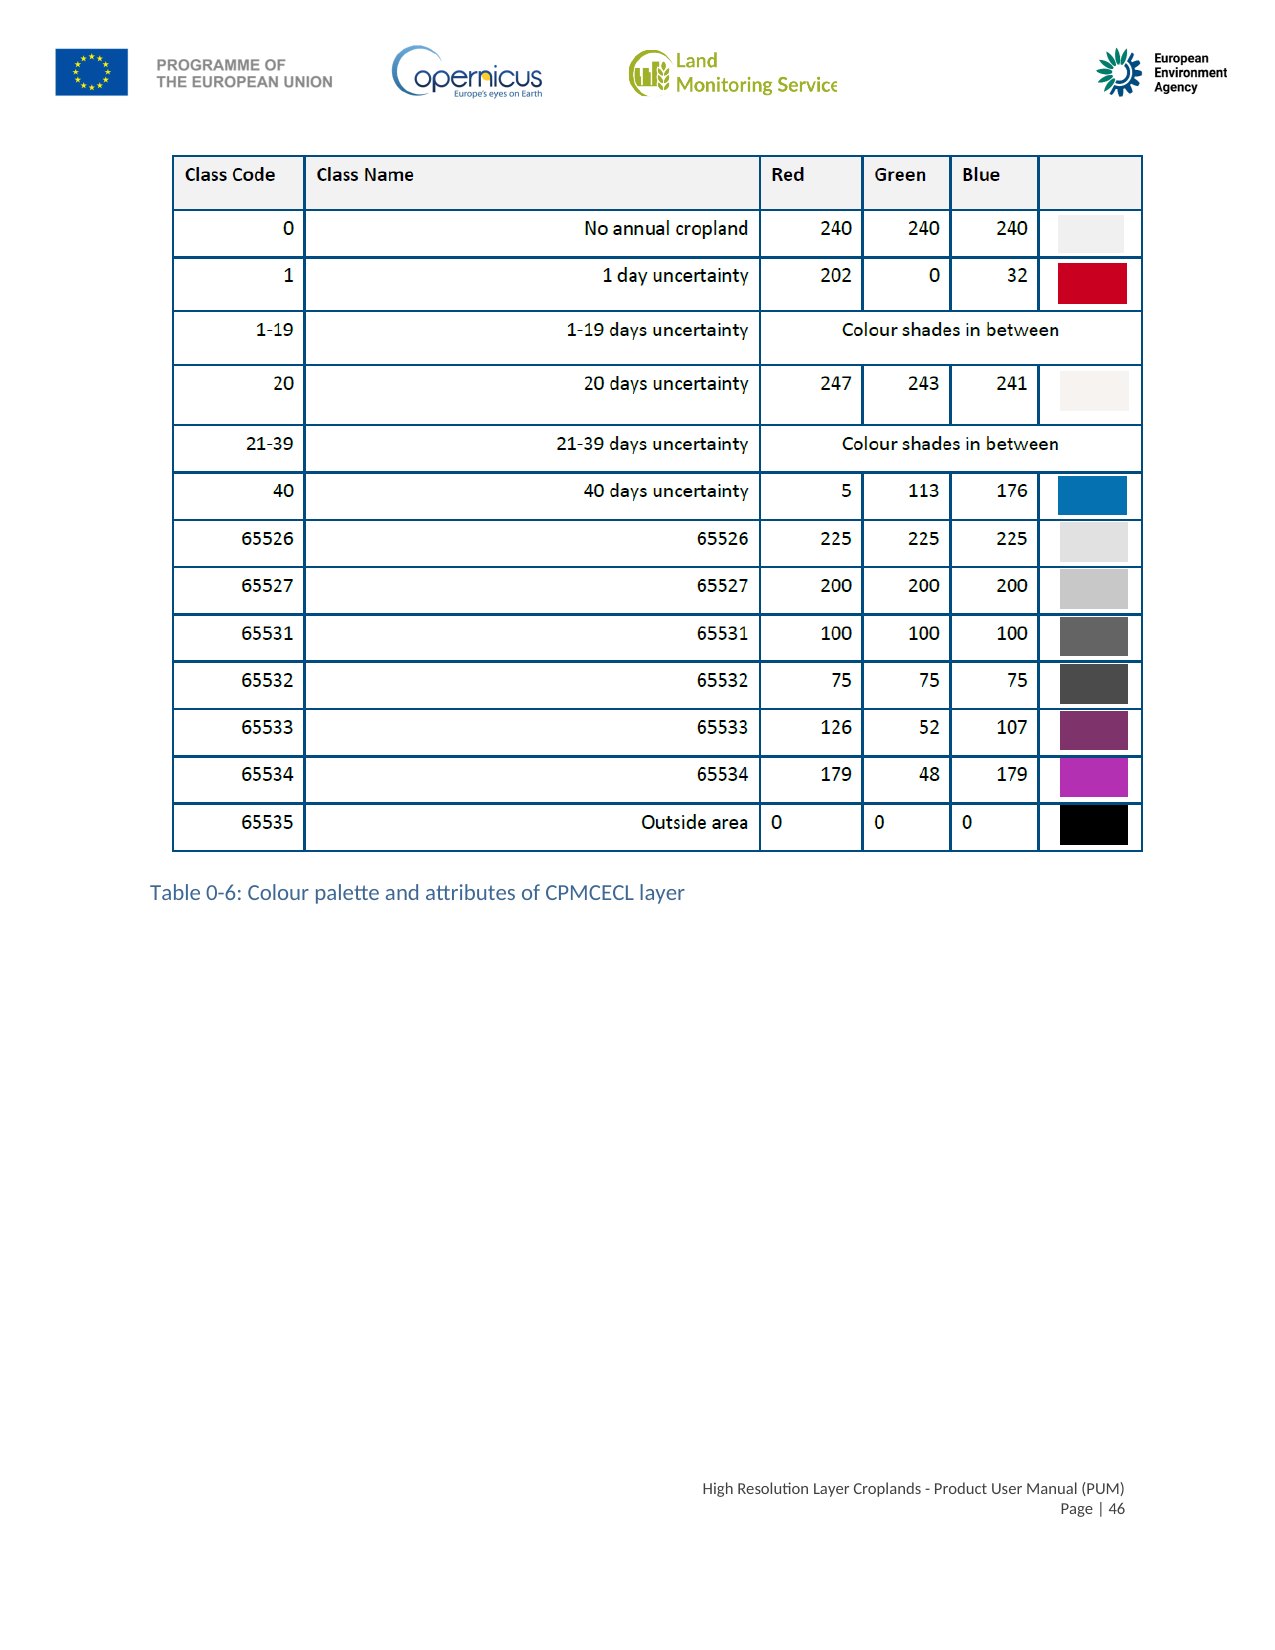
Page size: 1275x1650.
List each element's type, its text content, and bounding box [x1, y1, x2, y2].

picture [168, 150, 1144, 854]
picture [628, 50, 837, 97]
picture [29, 21, 351, 124]
text Table 0-6: Colour palette and attributes of CPMCECL layer [150, 878, 1125, 907]
picture [371, 15, 560, 130]
picture [1094, 46, 1228, 97]
